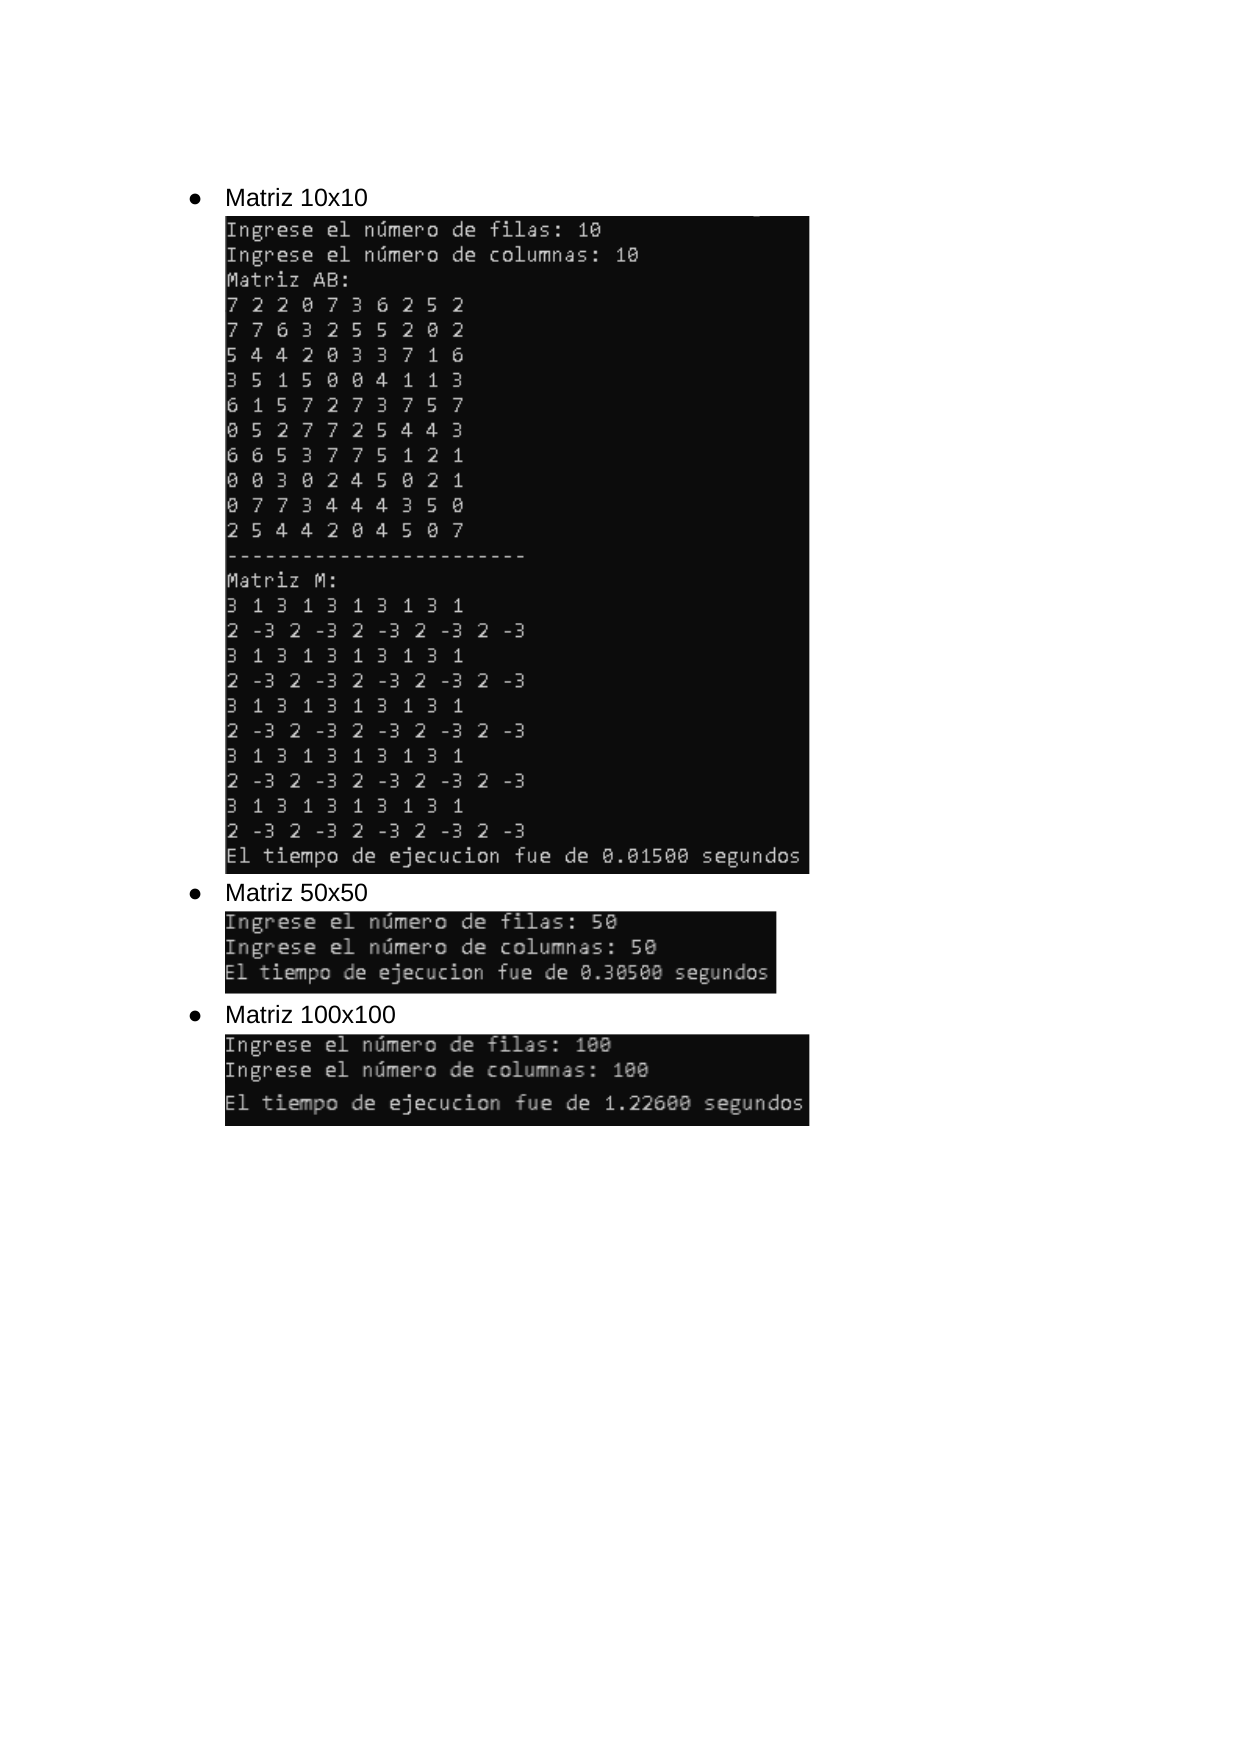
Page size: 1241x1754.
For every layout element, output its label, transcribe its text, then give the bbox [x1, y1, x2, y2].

picture [225, 216, 810, 874]
picture [225, 1033, 810, 1126]
picture [225, 910, 777, 997]
list Matriz 100x100 [187, 1001, 1090, 1029]
list Matriz 50x50 [187, 878, 1090, 906]
list Matriz 10x10 [187, 183, 1090, 212]
